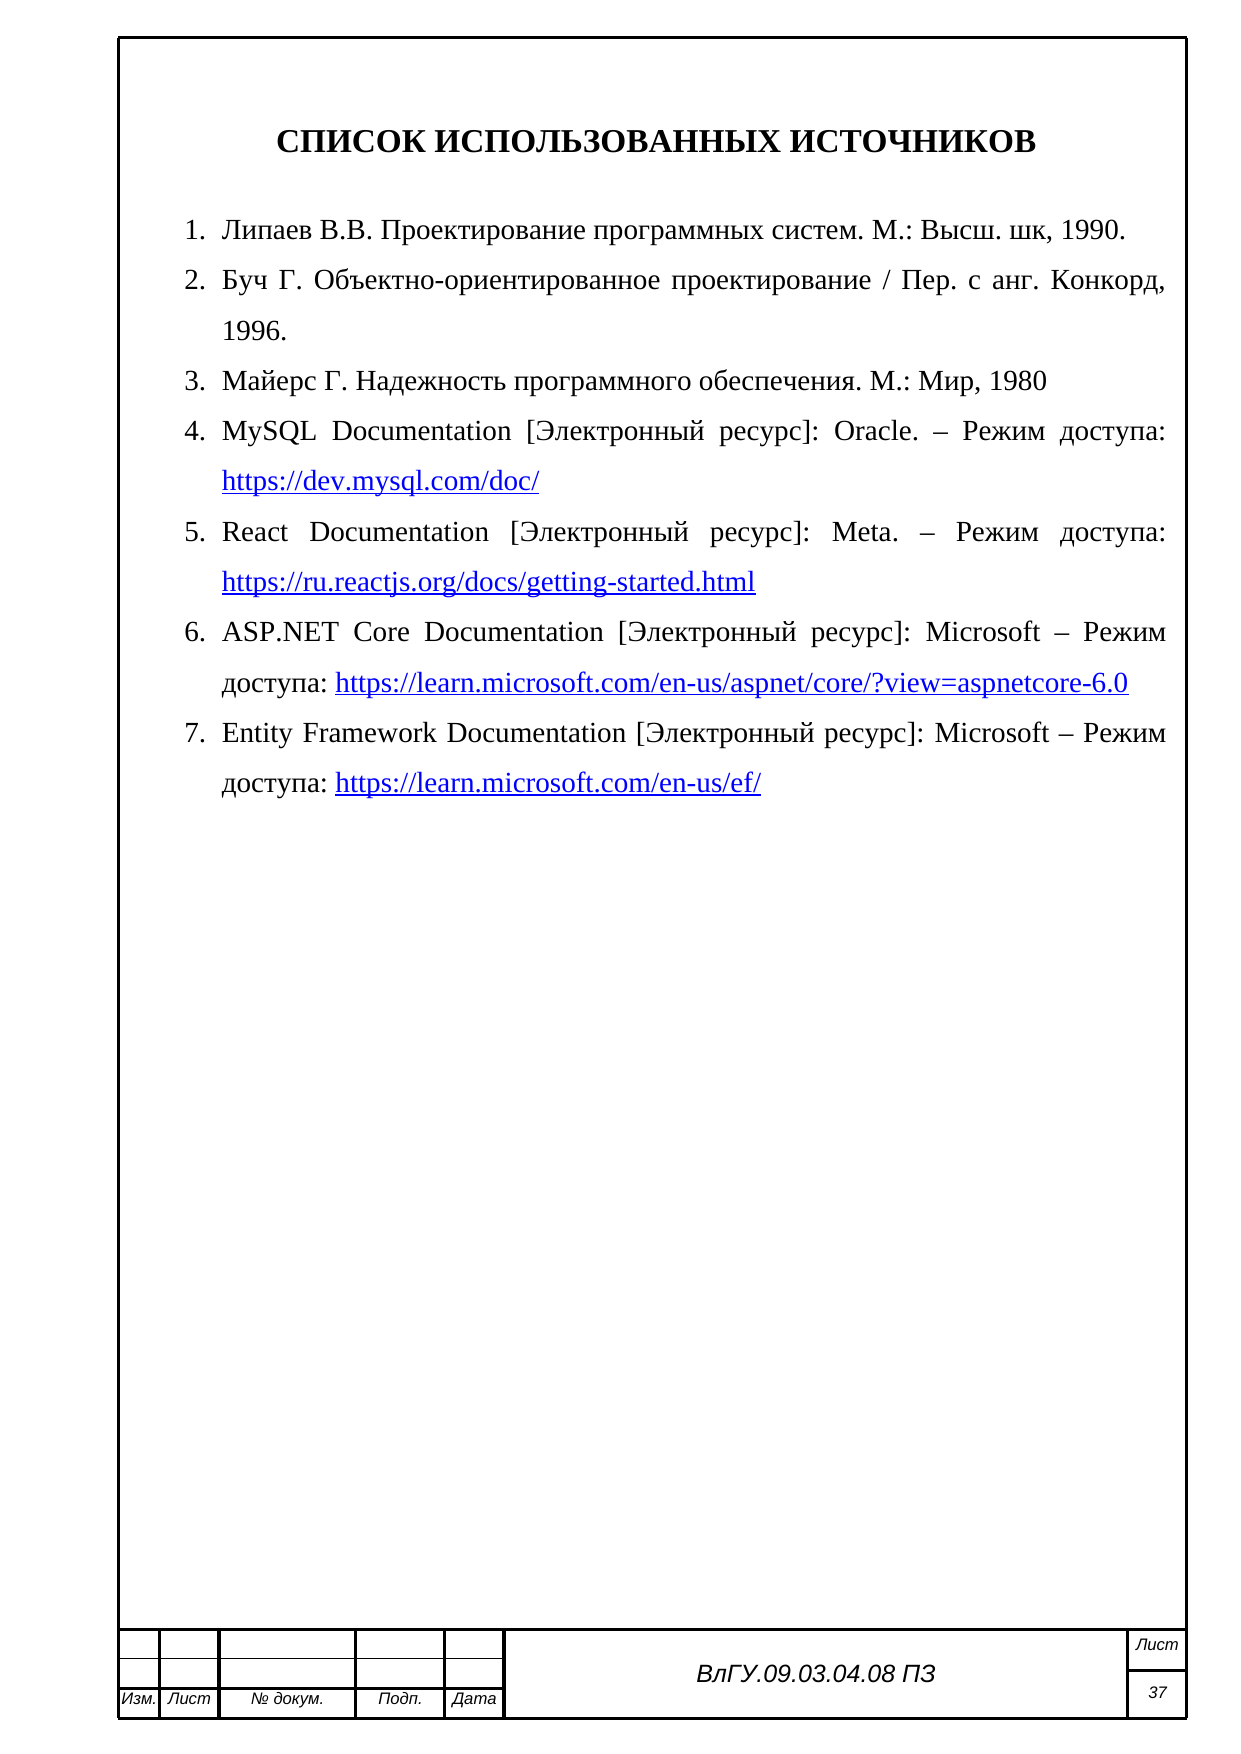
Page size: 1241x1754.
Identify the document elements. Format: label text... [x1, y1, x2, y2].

list Майерс Г. Надежность программного обеспечения. М.: Мир, 1980 [184, 363, 1166, 396]
list Буч Г. Объектно-ориентированное проектирование / Пер. с анг. Конкорд, 1996. [184, 262, 1166, 346]
list Липаев В.В. Проектирование программных систем. М.: Высш. шк, 1990. [184, 212, 1166, 246]
list Entity Framework Documentation [Электронный ресурс]: Microsoft – Режим доступа: https://learn.microsoft.com/en-us/ef/ [184, 715, 1166, 799]
list React Documentation [Электронный ресурс]: Meta. – Режим доступа: https://ru.reactjs.org/docs/getting-started.html [184, 514, 1166, 598]
list ASP.NET Core Documentation [Электронный ресурс]: Microsoft – Режим доступа: https://learn.microsoft.com/en-us/aspnet/core/?view=aspnetcore-6.0 [184, 614, 1166, 698]
list MySQL Documentation [Электронный ресурс]: Oracle. – Режим доступа: https://dev.mysql.com/doc/ [184, 413, 1166, 497]
text СПИСОК ИСПОЛЬЗОВАННЫХ ИСТОЧНИКОВ [148, 121, 1164, 159]
